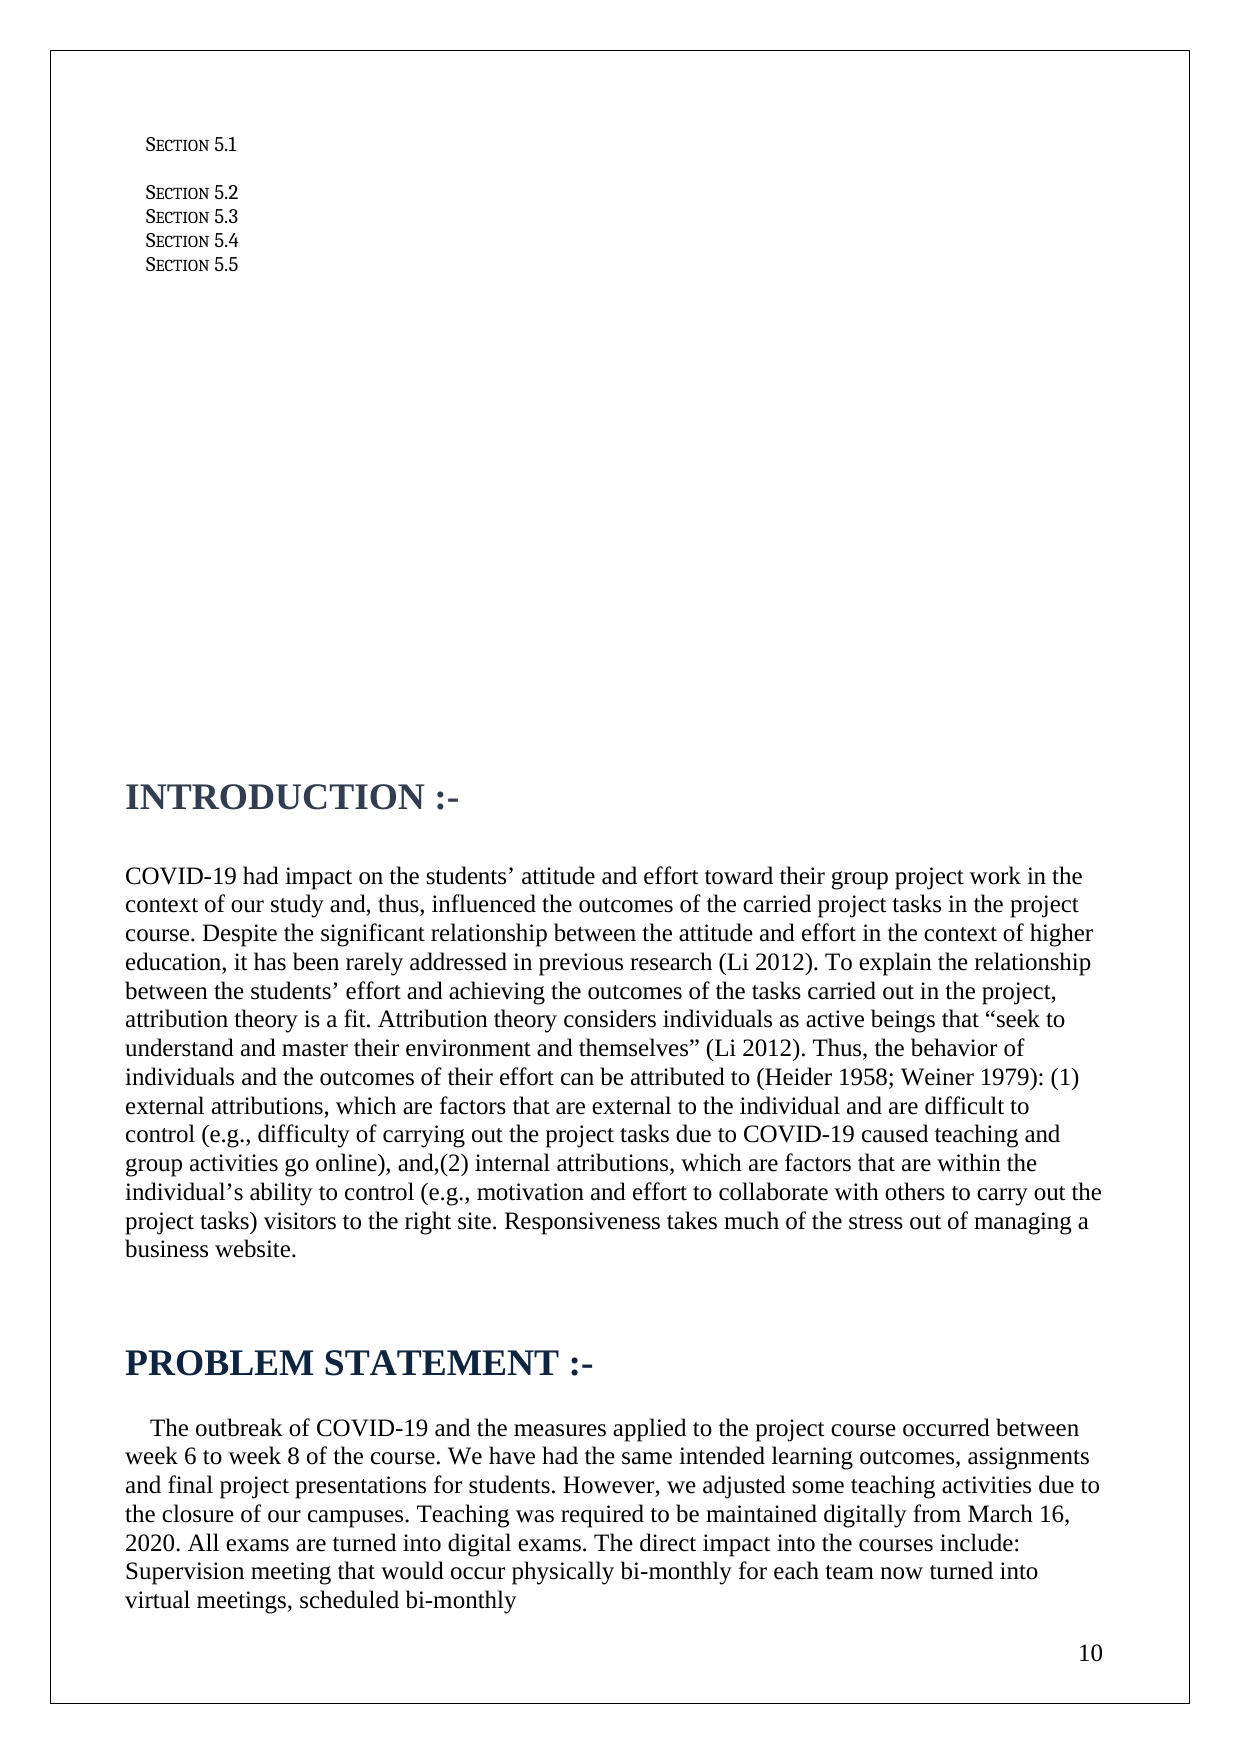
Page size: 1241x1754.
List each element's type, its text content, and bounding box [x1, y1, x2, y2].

text Section 5.1 .................................................................. INTRODUCTION [146, 132, 1103, 156]
text COVID-19 had impact on the students’ attitude and effort toward their group project work in the context of our study and, thus, influenced the outcomes of the carried project tasks in the project course. Despite the significant relationship between the attitude and effort in the context of higher education, it has been rarely addressed in previous research (Li 2012). To explain the relationship between the students’ effort and achieving the outcomes of the tasks carried out in the project, attribution theory is a fit. Attribution theory considers individuals as active beings that “seek to understand and master their environment and themselves” (Li 2012). Thus, the behavior of individuals and the outcomes of their effort can be attributed to (Heider 1958; Weiner 1979): (1) external attributions, which are factors that are external to the individual and are difficult to control (e.g., difficulty of carrying out the project tasks due to COVID-19 caused teaching and group activities go online), and,(2) internal attributions, which are factors that are within the individual’s ability to control (e.g., motivation and effort to collaborate with others to carry out the project tasks) visitors to the right site. Responsiveness takes much of the stress out of managing a business website. [125, 861, 1103, 1263]
text PROBLEM STATEMENT :- [125, 1341, 1103, 1384]
text Section 5.5 .................................................................. COURSE SECTION [146, 252, 1103, 276]
text INTRODUCTION :- [125, 774, 1103, 818]
text The outbreak of COVID-19 and the measures applied to the project course occurred between week 6 to week 8 of the course. We have had the same intended learning outcomes, assignments and final project presentations for students. However, we adjusted some teaching activities due to the closure of our campuses. Teaching was required to be maintained digitally from March 16, 2020. All exams are turned into digital exams. The direct impact into the courses include:  Supervision meeting that would occur physically bi-monthly for each team now turned into virtual meetings, scheduled bi-monthly [125, 1413, 1103, 1614]
text Section 5.4 .................................................................. TRAINER IMAGE [146, 228, 1103, 252]
text Section 5.2 .................................................................. LANDING PAGE STYLES [146, 180, 1103, 204]
text Section 5.3 .................................................................. COURSES IMAGE [146, 204, 1103, 228]
